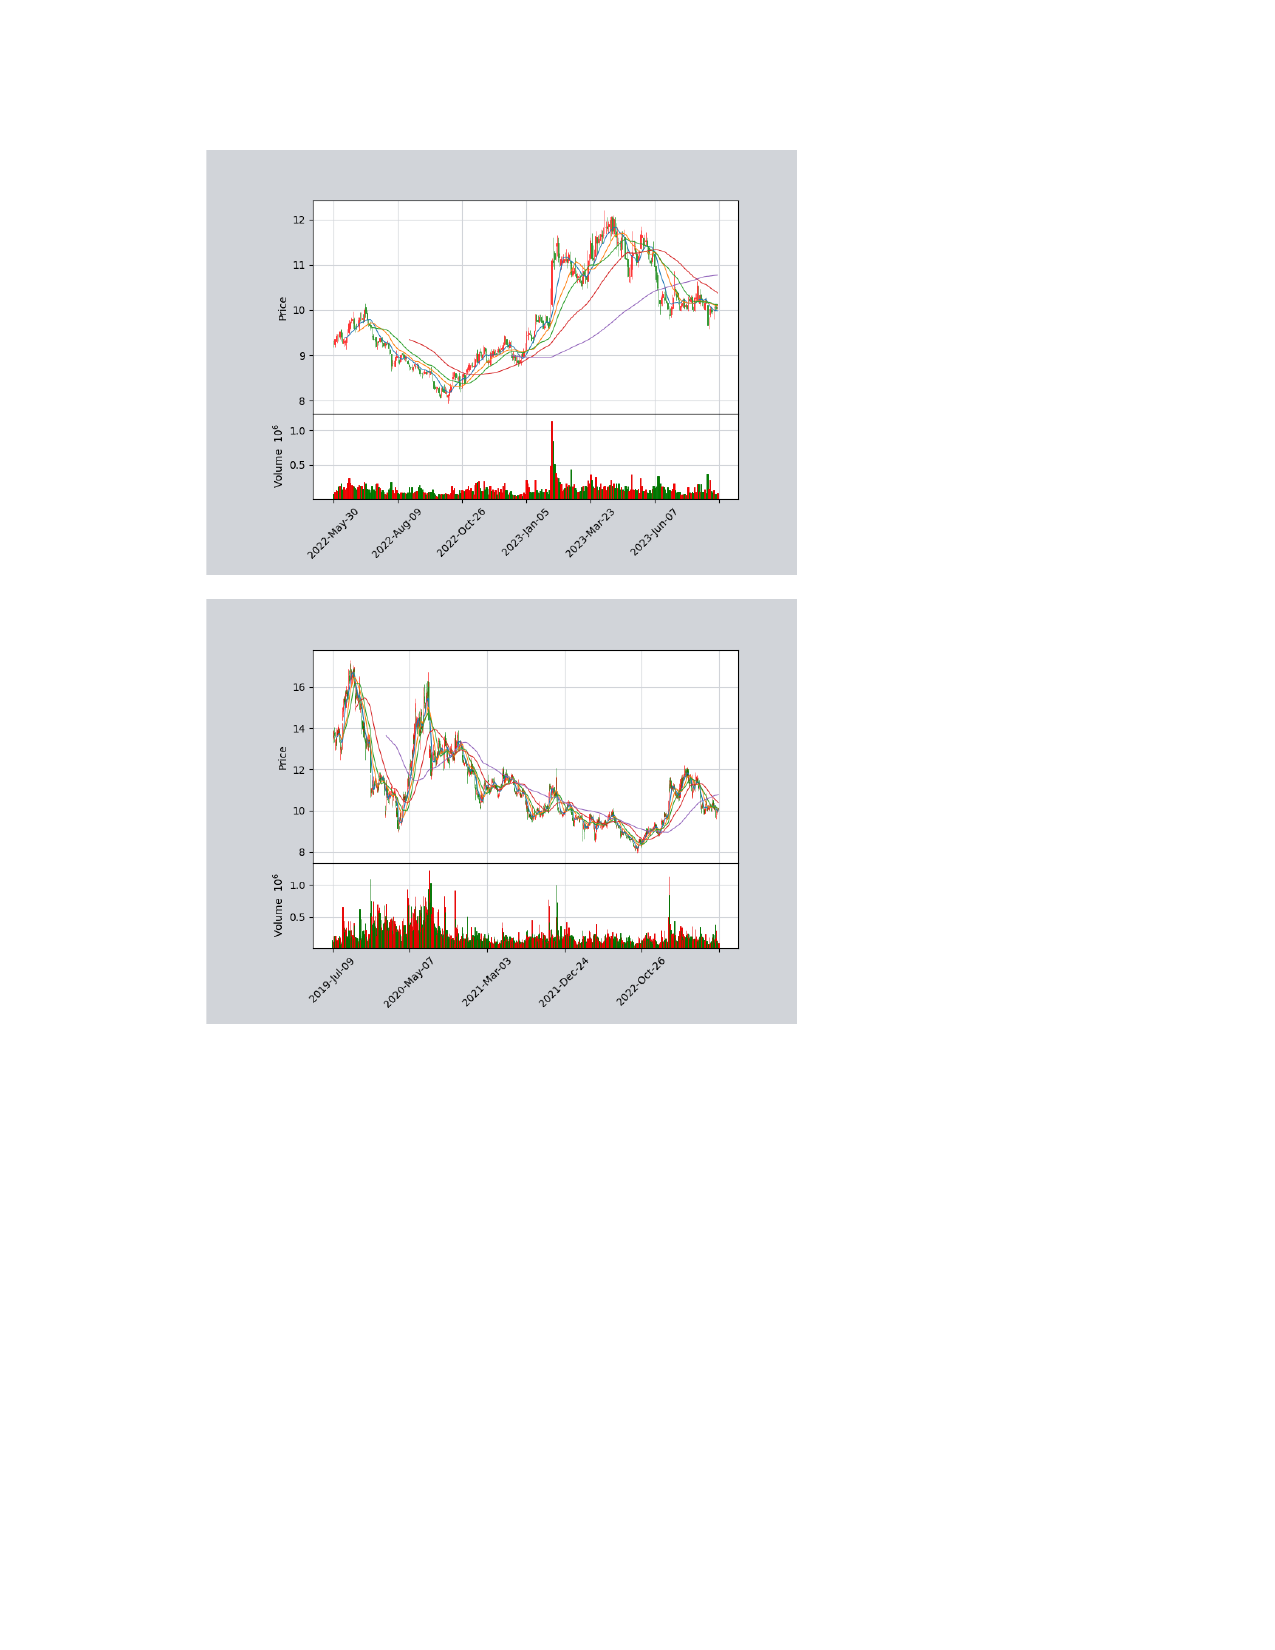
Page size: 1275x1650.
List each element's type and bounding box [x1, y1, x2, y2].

picture [206, 599, 797, 1024]
picture [206, 150, 797, 575]
